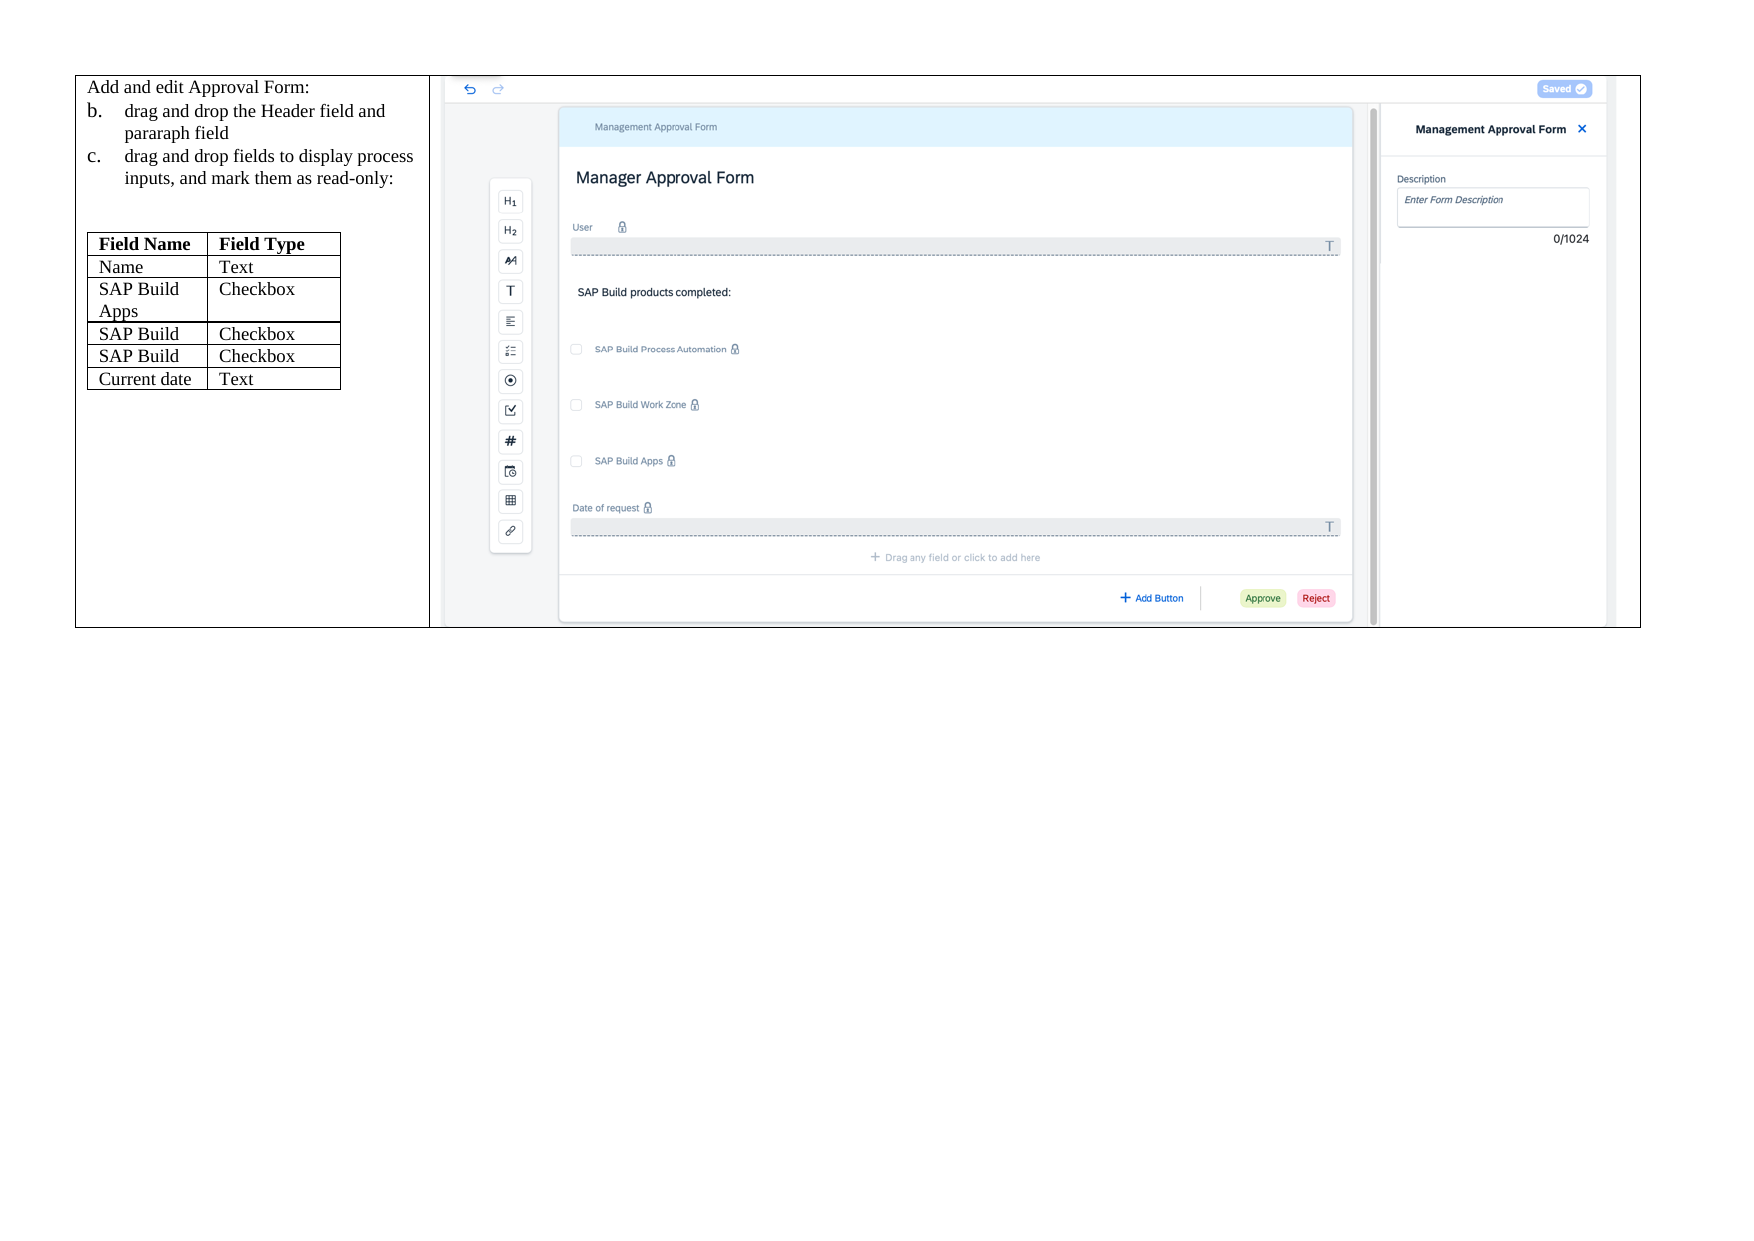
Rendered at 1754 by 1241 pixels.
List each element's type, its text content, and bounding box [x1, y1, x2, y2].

table_cell Add and edit Approval Form: drag and drop the Header field and pararaph field drag and drop fields to display process inputs, and mark them as read-only: [76, 76, 429, 627]
table_cell [1617, 76, 1640, 627]
picture [440, 76, 1617, 627]
table_cell [430, 76, 440, 627]
